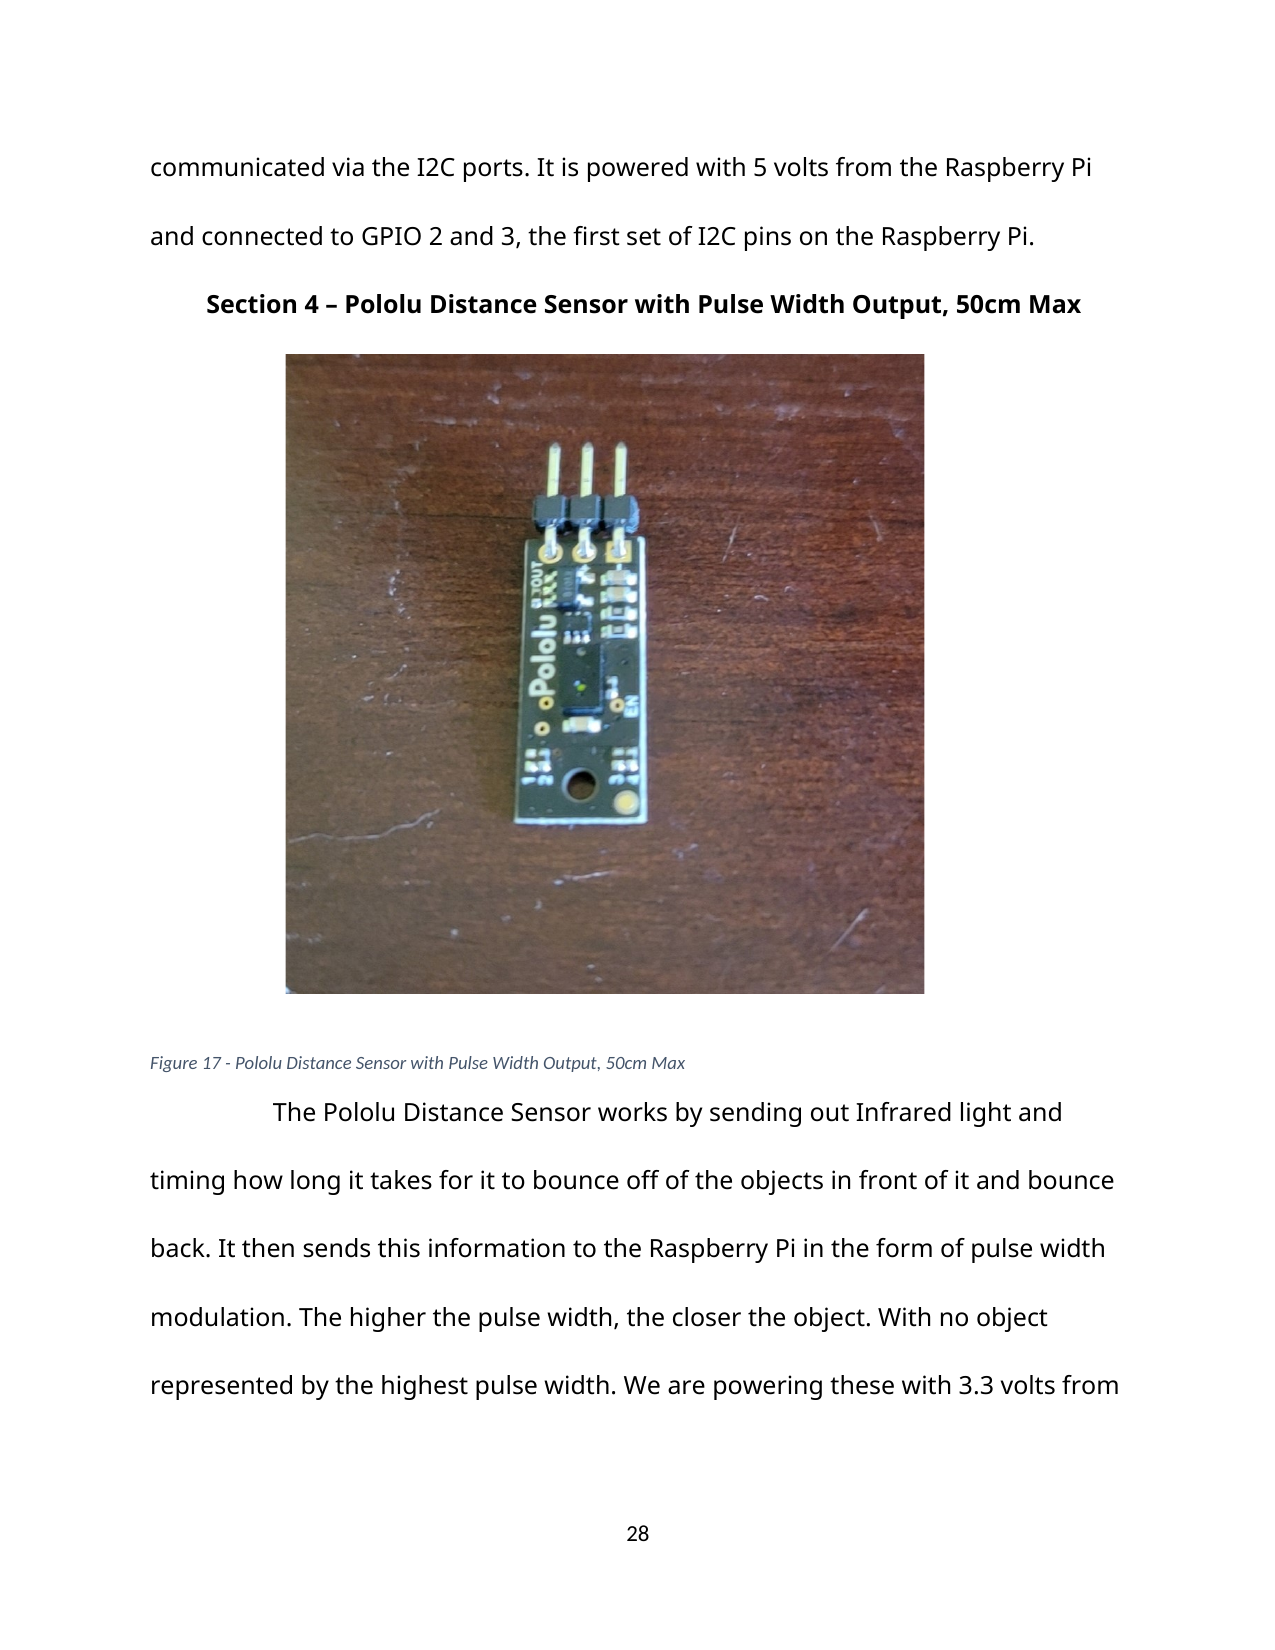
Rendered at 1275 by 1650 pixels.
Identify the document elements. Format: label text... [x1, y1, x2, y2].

text Section 4 – Pololu Distance Sensor with Pulse Width Output, 50cm Max [150, 286, 1125, 320]
text Figure 17 - Pololu Distance Sensor with Pulse Width Output, 50cm Max [150, 1051, 1125, 1074]
picture [285, 354, 925, 994]
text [150, 150, 1125, 252]
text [150, 1095, 1125, 1401]
